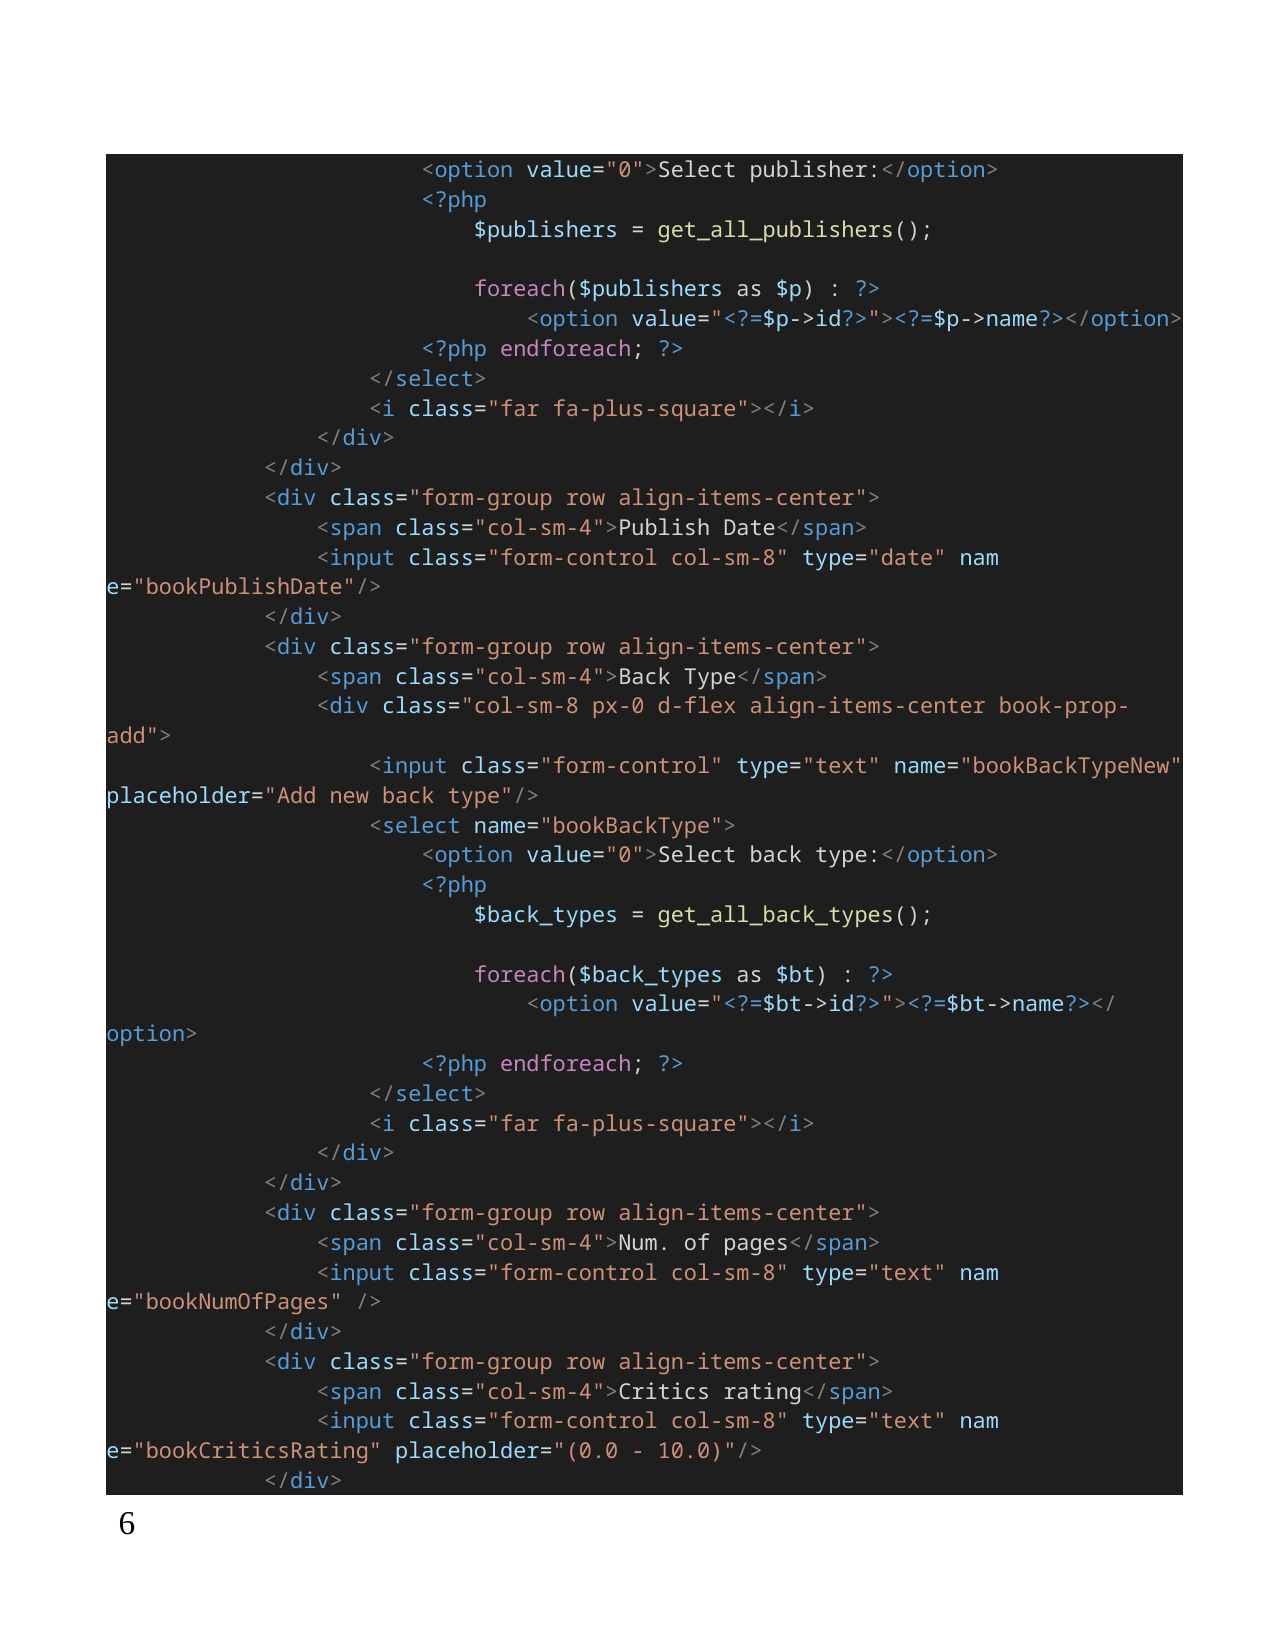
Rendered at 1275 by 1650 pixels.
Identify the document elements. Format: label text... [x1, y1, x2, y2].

text <div class="form-group row align-items-center"> [106, 1197, 1183, 1227]
text <?php [106, 184, 1183, 214]
text </select> [106, 363, 1183, 392]
text <input class="form-control col-sm-8" type="text" name="bookCriticsRating" placeholder="(0.0 - 10.0)"/> [106, 1405, 1183, 1465]
text <option value="<?=$bt->id?>"><?=$bt->name?></option> [106, 988, 1183, 1048]
text <div class="form-group row align-items-center"> [106, 631, 1183, 661]
text </div> [106, 1137, 1183, 1167]
text </div> [106, 1465, 1183, 1495]
text <span class="col-sm-4">Num. of pages</span> [106, 1227, 1183, 1256]
text </div> [106, 452, 1183, 482]
text <?php endforeach; ?> [106, 333, 1183, 363]
text <div class="form-group row align-items-center"> [106, 482, 1183, 512]
text <span class="col-sm-4">Back Type</span> [106, 661, 1183, 690]
text <input class="form-control col-sm-8" type="date" name="bookPublishDate"/> [106, 541, 1183, 601]
text <option value="0">Select publisher:</option> [106, 154, 1183, 184]
text <?php endforeach; ?> [106, 1048, 1183, 1078]
text $back_types = get_all_back_types(); [106, 899, 1183, 929]
text <select name="bookBackType"> [106, 809, 1183, 839]
text <div class="col-sm-8 px-0 d-flex align-items-center book-prop-add"> [106, 690, 1183, 750]
text <input class="form-control" type="text" name="bookBackTypeNew" placeholder="Add new back type"/> [106, 750, 1183, 809]
text foreach($publishers as $p) : ?> [106, 273, 1183, 303]
text $publishers = get_all_publishers(); [106, 214, 1183, 243]
text <?php [106, 869, 1183, 899]
text <span class="col-sm-4">Publish Date</span> [106, 512, 1183, 541]
text </div> [106, 1316, 1183, 1346]
text <input class="form-control col-sm-8" type="text" name="bookNumOfPages" /> [106, 1256, 1183, 1316]
text <option value="0">Select back type:</option> [106, 839, 1183, 869]
text <i class="far fa-plus-square"></i> [106, 1107, 1183, 1137]
text </select> [106, 1078, 1183, 1107]
text <div class="form-group row align-items-center"> [106, 1346, 1183, 1376]
text <i class="far fa-plus-square"></i> [106, 392, 1183, 422]
text </div> [106, 422, 1183, 452]
text </div> [106, 601, 1183, 631]
text </div> [106, 1167, 1183, 1197]
text <option value="<?=$p->id?>"><?=$p->name?></option> [106, 303, 1183, 333]
text <span class="col-sm-4">Critics rating</span> [106, 1376, 1183, 1405]
text foreach($back_types as $bt) : ?> [106, 958, 1183, 988]
